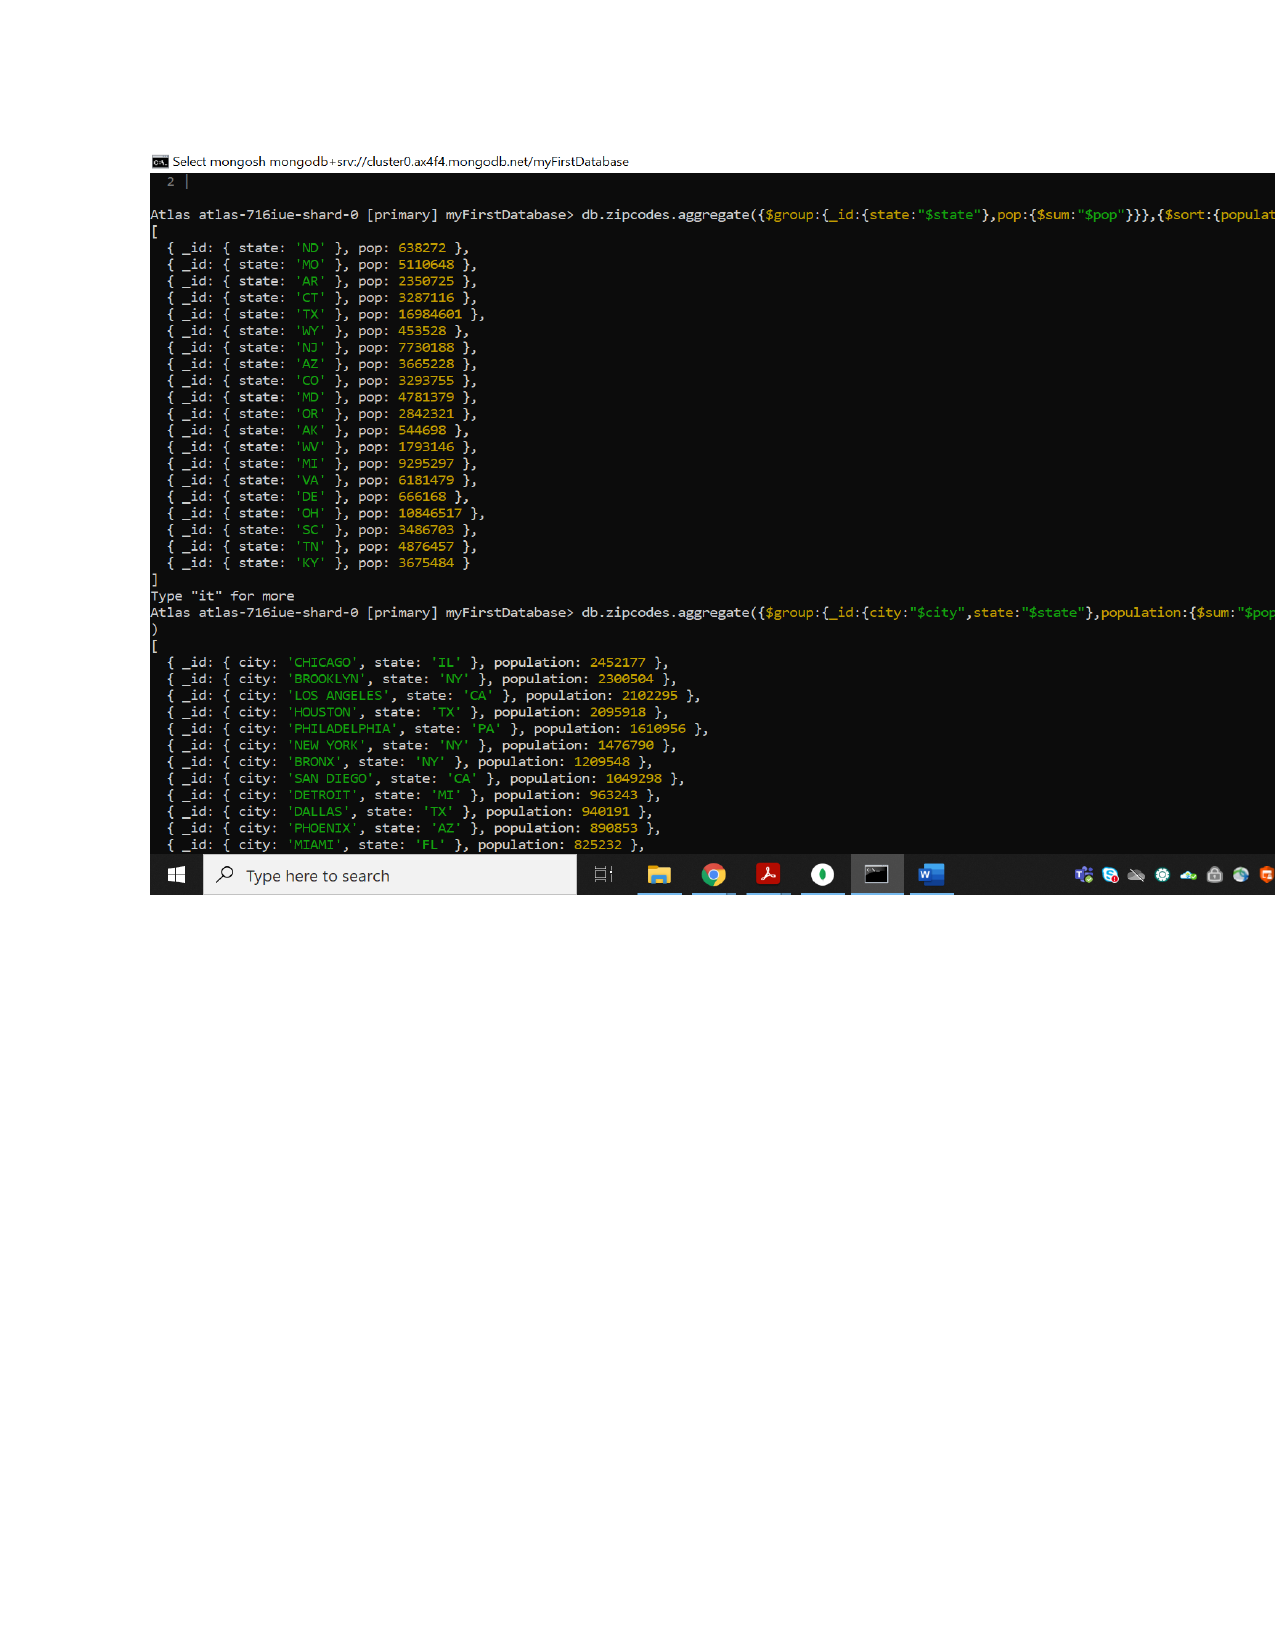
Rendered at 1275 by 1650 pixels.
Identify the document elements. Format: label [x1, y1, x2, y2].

picture [150, 150, 1275, 895]
